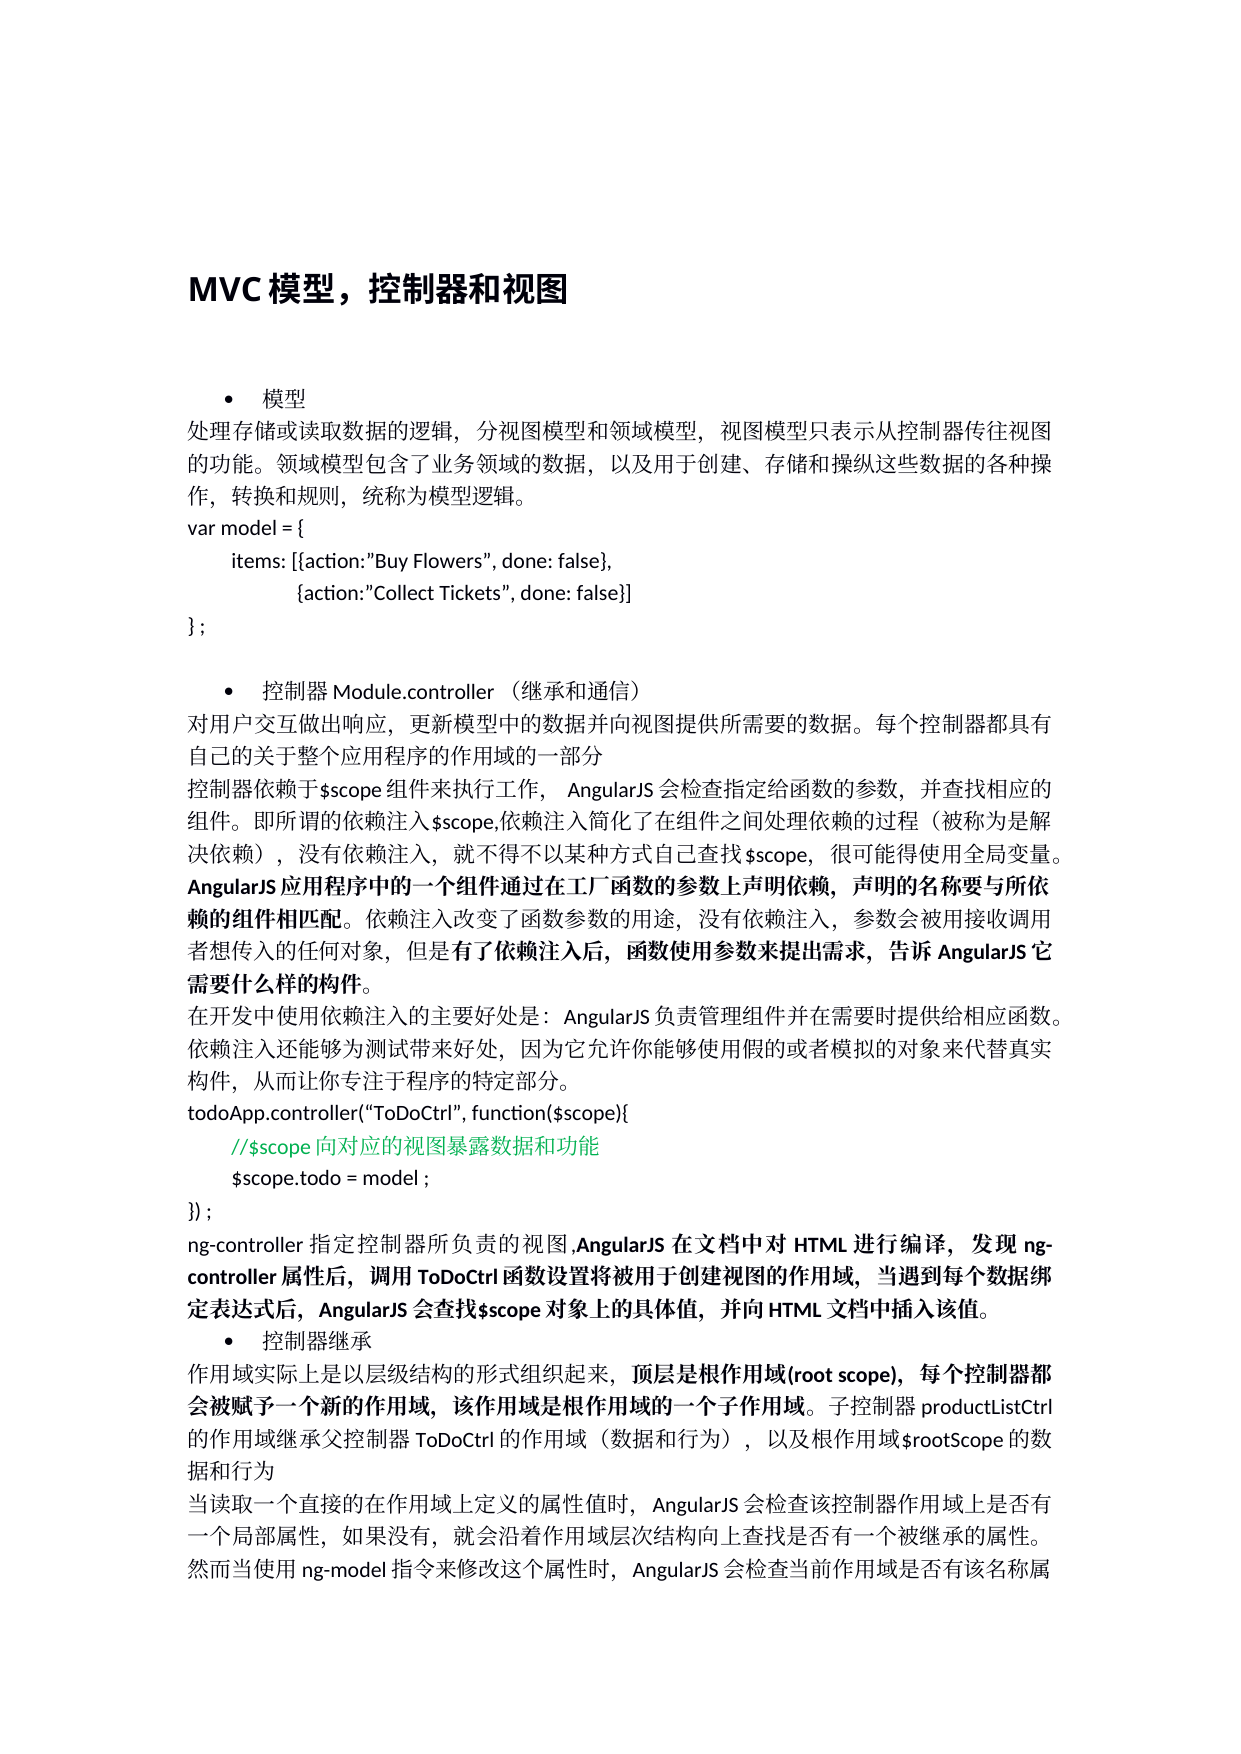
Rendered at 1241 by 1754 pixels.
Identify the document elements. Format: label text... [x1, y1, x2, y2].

text 控制器依赖于$scope组件来执行工作， AngularJS会检查指定给函数的参数，并查找相应的组件。即所谓的依赖注入$scope,依赖注入简化了在组件之间处理依赖的过程（被称为是解决依赖），没有依赖注入，就不得不以某种方式自己查找$scope，很可能得使用全局变量。AngularJS应用程序中的一个组件通过在工厂函数的参数上声明依赖，声明的名称要与所依赖的组件相匹配。依赖注入改变了函数参数的用途，没有依赖注入，参数会被用接收调用者想传入的任何对象，但是有了依赖注入后，函数使用参数来提出需求，告诉AngularJS它需要什么样的构件。 [187, 771, 1053, 999]
text {action:”Collect Tickets”, done: false}] [275, 576, 1053, 609]
list 模型 [225, 381, 1053, 414]
text 对用户交互做出响应，更新模型中的数据并向视图提供所需要的数据。每个控制器都具有自己的关于整个应用程序的作用域的一部分 [187, 706, 1053, 771]
subtitle MVC模型，控制器和视图 [187, 254, 1053, 319]
text }) ; [187, 1194, 1053, 1226]
text $scope.todo = model ; [187, 1161, 1053, 1194]
text todoApp.controller(“ToDoCtrl”, function($scope){ [187, 1096, 1053, 1129]
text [187, 1486, 1053, 1584]
text items: [{action:”Buy Flowers”, done: false}, [187, 544, 1053, 576]
text 作用域实际上是以层级结构的形式组织起来，顶层是根作用域(root scope)，每个控制器都会被赋予一个新的作用域，该作用域是根作用域的一个子作用域。子控制器productListCtrl的作用域继承父控制器ToDoCtrl的作用域（数据和行为），以及根作用域$rootScope的数据和行为 [187, 1356, 1053, 1486]
text 处理存储或读取数据的逻辑，分视图模型和领域模型，视图模型只表示从控制器传往视图的功能。领域模型包含了业务领域的数据，以及用于创建、存储和操纵这些数据的各种操作，转换和规则，统称为模型逻辑。 [187, 414, 1053, 511]
text } ; [187, 609, 1053, 641]
list 控制器Module.controller （继承和通信） [225, 674, 1053, 706]
text var model = { [187, 511, 1053, 544]
list 控制器继承 [225, 1324, 1053, 1356]
text ng-controller指定控制器所负责的视图,AngularJS在文档中对HTML进行编译，发现ng-controller属性后，调用ToDoCtrl函数设置将被用于创建视图的作用域，当遇到每个数据绑定表达式后，AngularJS会查找$scope对象上的具体值，并向HTML文档中插入该值。 [187, 1226, 1053, 1324]
text //$scope向对应的视图暴露数据和功能 [187, 1129, 1053, 1161]
text 在开发中使用依赖注入的主要好处是：AngularJS负责管理组件并在需要时提供给相应函数。依赖注入还能够为测试带来好处，因为它允许你能够使用假的或者模拟的对象来代替真实构件，从而让你专注于程序的特定部分。 [187, 999, 1053, 1096]
